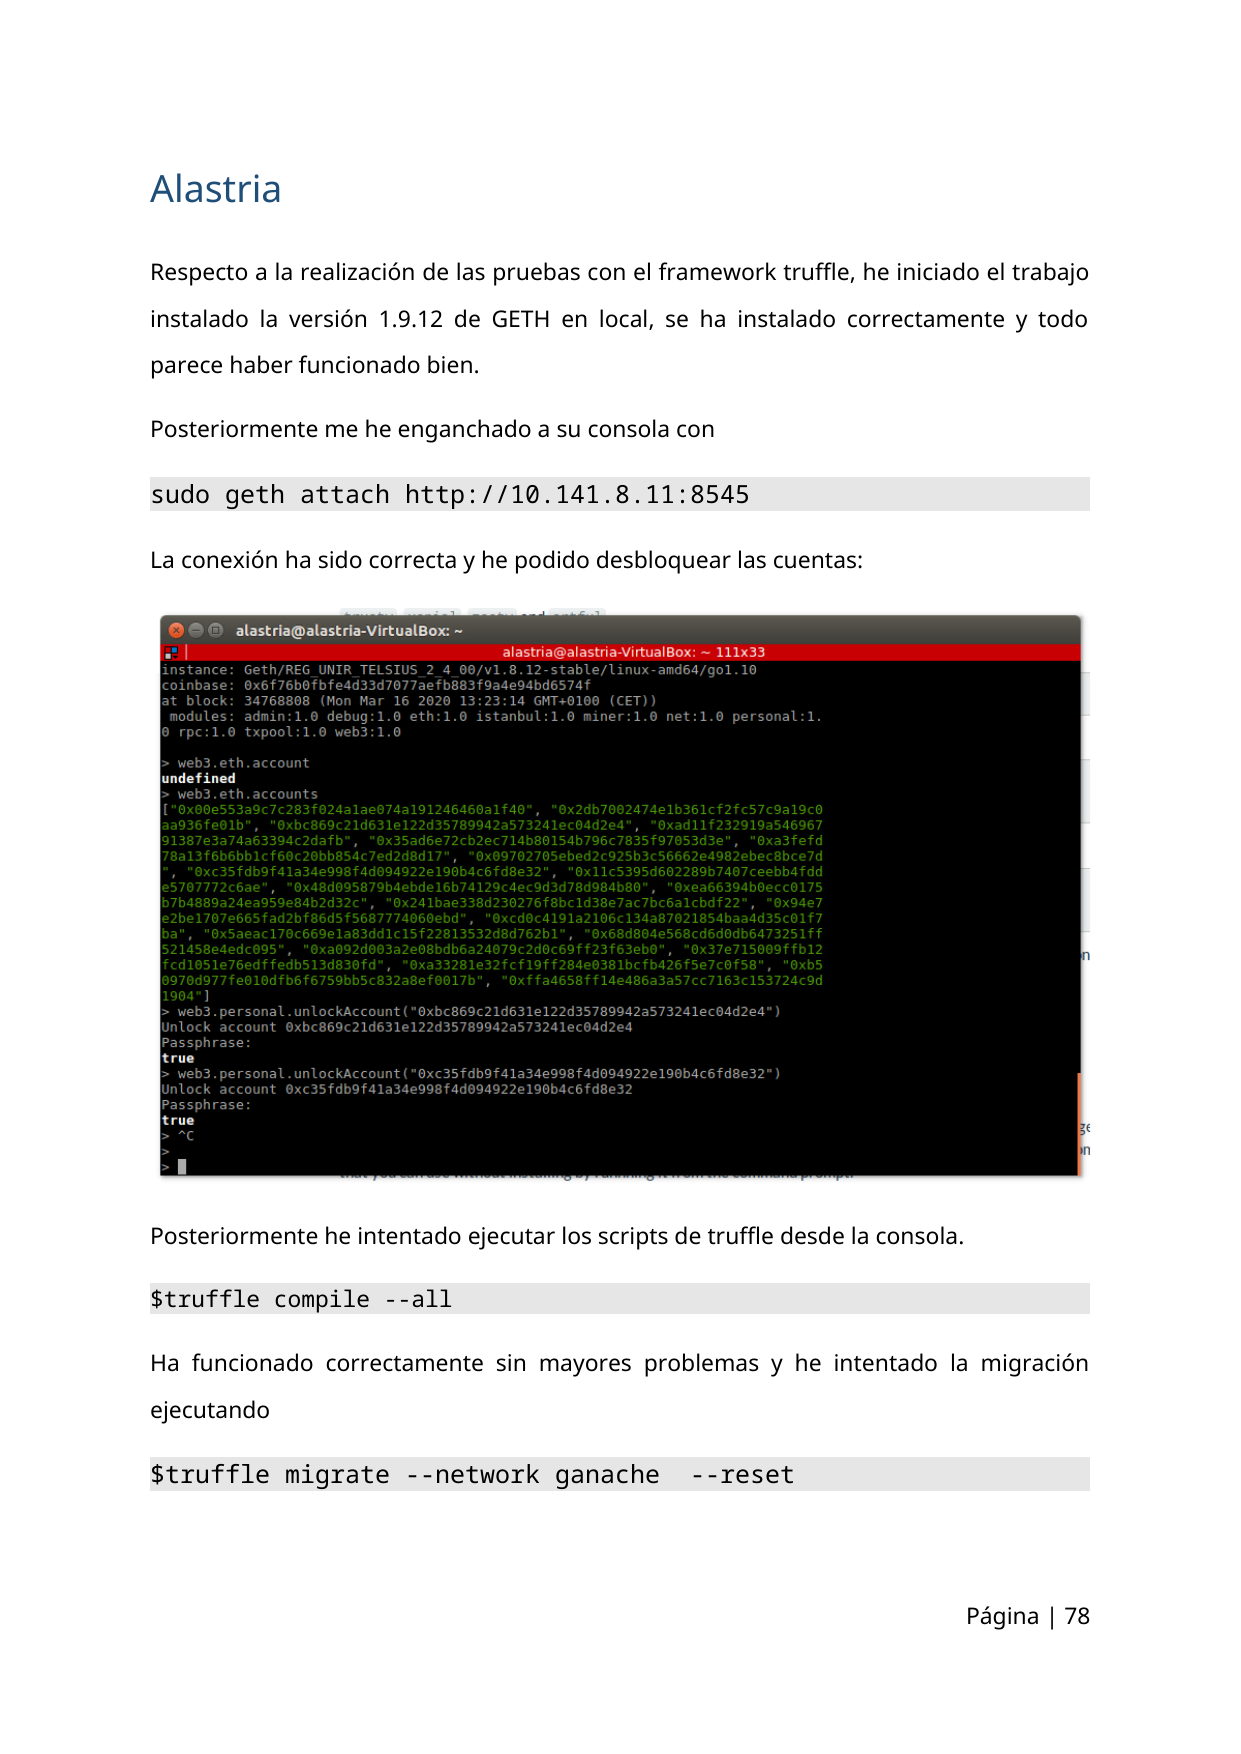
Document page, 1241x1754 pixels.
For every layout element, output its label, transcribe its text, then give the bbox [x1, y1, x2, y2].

text sudo geth attach http://10.141.8.11:8545 [150, 477, 1090, 511]
text Posteriormente he intentado ejecutar los scripts de truffle desde la consola. [150, 1220, 1090, 1251]
text Posteriormente me he enganchado a su consola con [150, 413, 1090, 444]
text Respecto a la realización de las pruebas con el framework truffle, he iniciado el trabajo instalado la versión 1.9.12 de GETH en local, se ha instalado correctamente y todo parece haber funcionado bien. [150, 256, 1090, 381]
text $truffle migrate --network ganache --reset [150, 1457, 1090, 1491]
text $truffle compile --all [150, 1283, 1090, 1314]
picture [150, 607, 1091, 1188]
subtitle Alastria [150, 162, 1090, 213]
text Ha funcionado correctamente sin mayores problemas y he intentado la migración ejecutando [150, 1347, 1090, 1425]
text La conexión ha sido correcta y he podido desbloquear las cuentas: [150, 544, 1090, 576]
